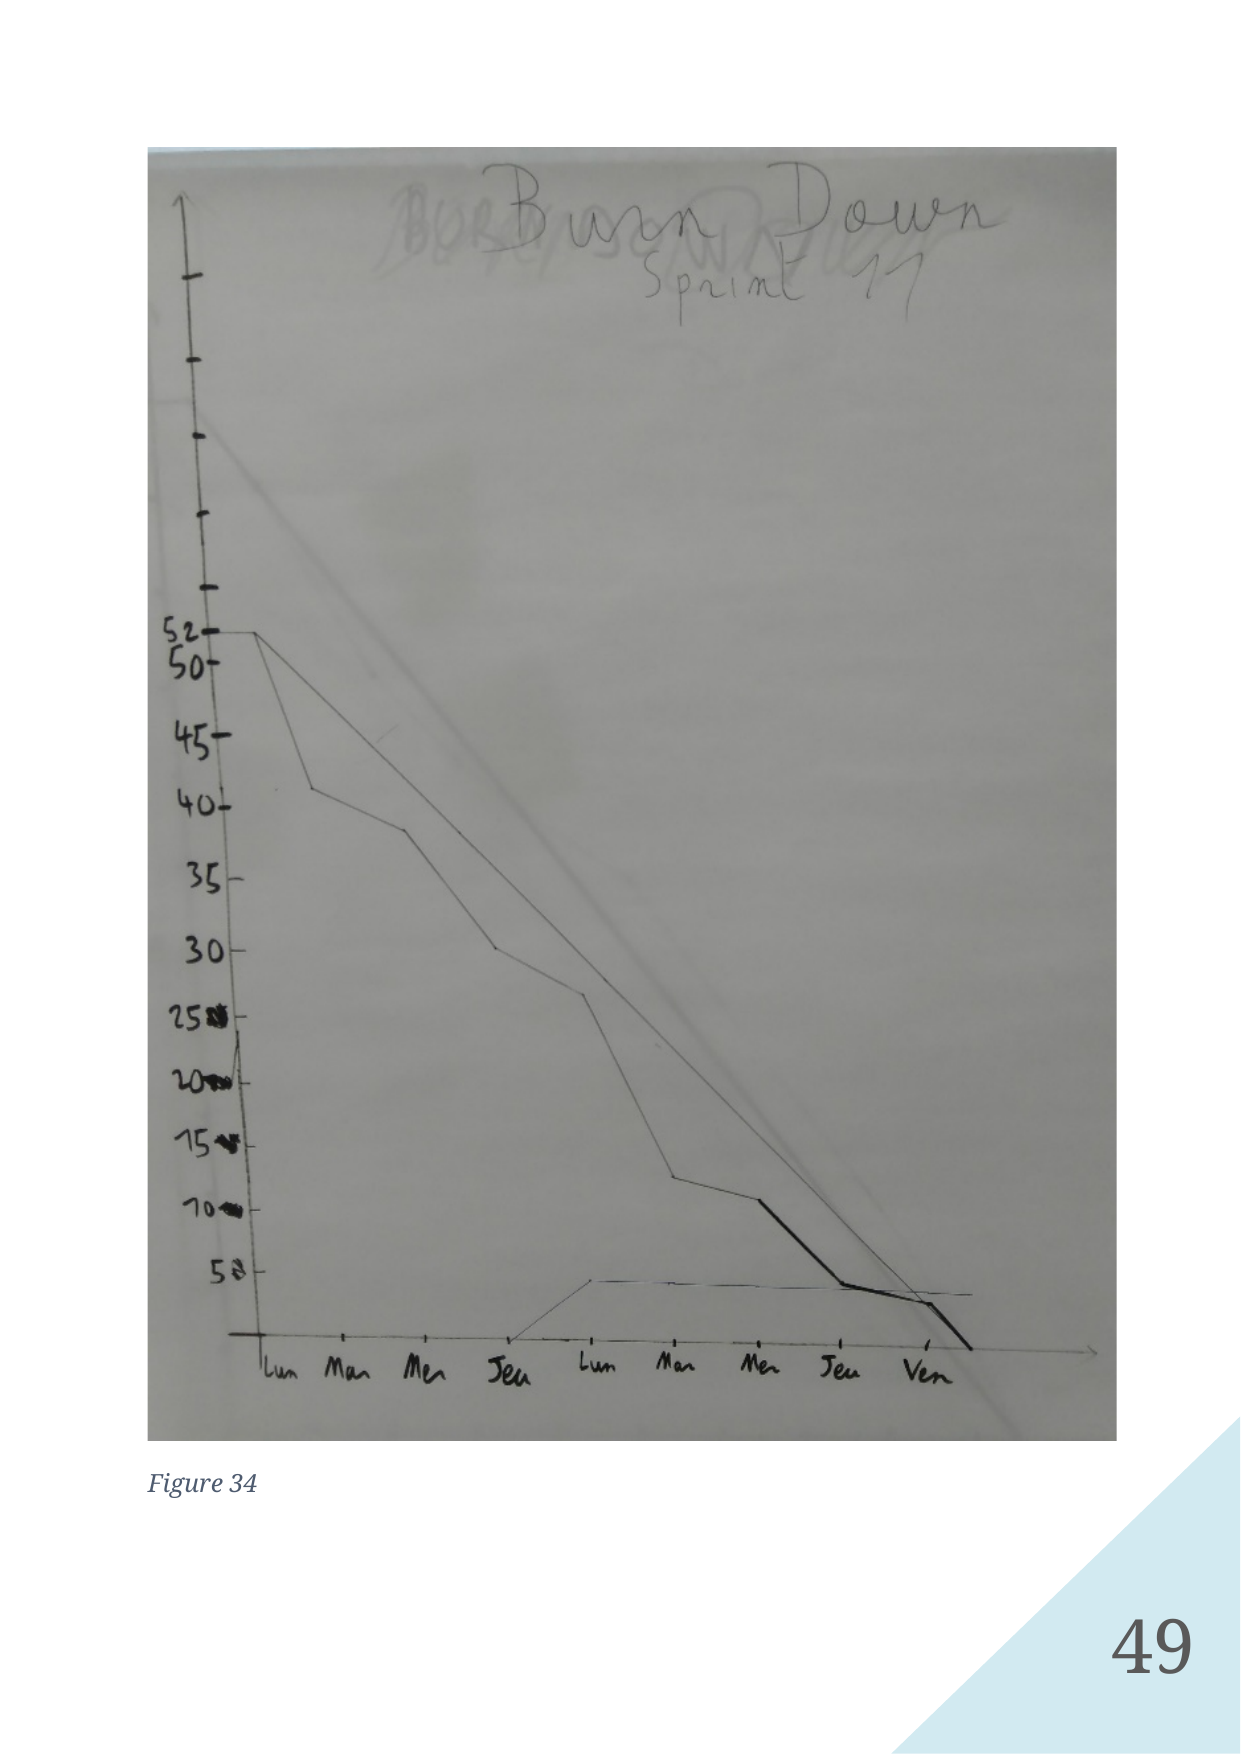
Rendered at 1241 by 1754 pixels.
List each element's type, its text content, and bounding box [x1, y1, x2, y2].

picture [147, 147, 1117, 1441]
